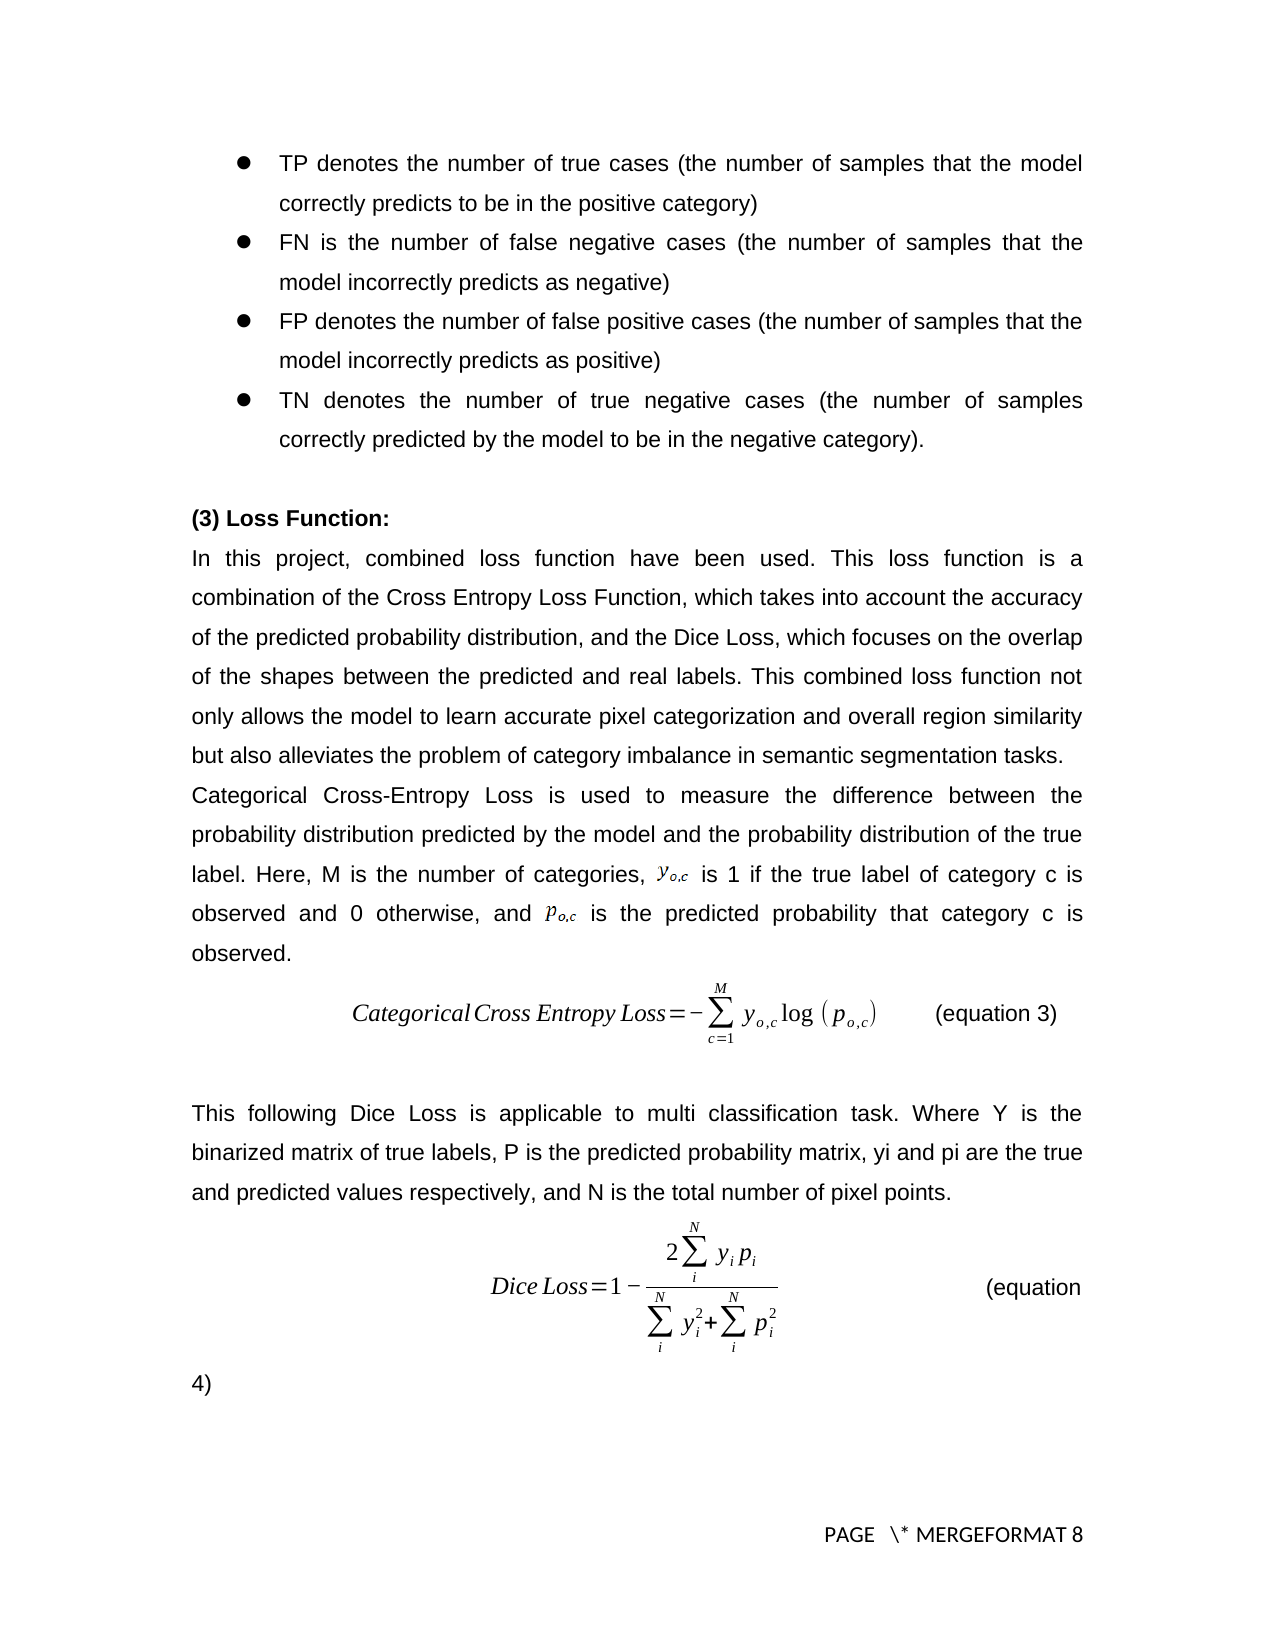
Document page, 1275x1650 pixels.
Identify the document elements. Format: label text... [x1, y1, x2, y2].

list Categorical Cross-Entropy Loss is used to measure the difference between the probability distribution predicted by the model and the probability distribution of the true label. Here, M is the number of categories, is 1 if the true label of category c is observed and 0 otherwise, and is the predicted probability that category c is observed. [191, 782, 1084, 966]
list Loss Function: [191, 505, 1084, 532]
list In this project, combined loss function have been used. This loss function is a combination of the Cross Entropy Loss Function, which takes into account the accuracy of the predicted probability distribution, and the Dice Loss, which focuses on the overlap of the shapes between the predicted and real labels. This combined loss function not only allows the model to learn accurate pixel categorization and overall region similarity but also alleviates the problem of category imbalance in semantic segmentation tasks. [191, 545, 1084, 768]
list FP denotes the number of false positive cases (the number of samples that the model incorrectly predicts as positive) [235, 308, 1084, 374]
picture [545, 902, 578, 922]
text This following Dice Loss is applicable to multi classification task. Where Y is the binarized matrix of true labels, P is the predicted probability matrix, yi and pi are the true and predicted values respectively, and N is the total number of pixel points. [191, 1100, 1084, 1205]
list TP denotes the number of true cases (the number of samples that the model correctly predicts to be in the positive category) [235, 150, 1084, 216]
text (equation 3) [191, 979, 1084, 1046]
list TN denotes the number of true negative cases (the number of samples correctly predicted by the model to be in the negative category). [235, 387, 1084, 453]
text (equation 4) [191, 1218, 1084, 1396]
list FN is the number of false negative cases (the number of samples that the model incorrectly predicts as negative) [235, 229, 1084, 295]
picture [655, 863, 692, 882]
